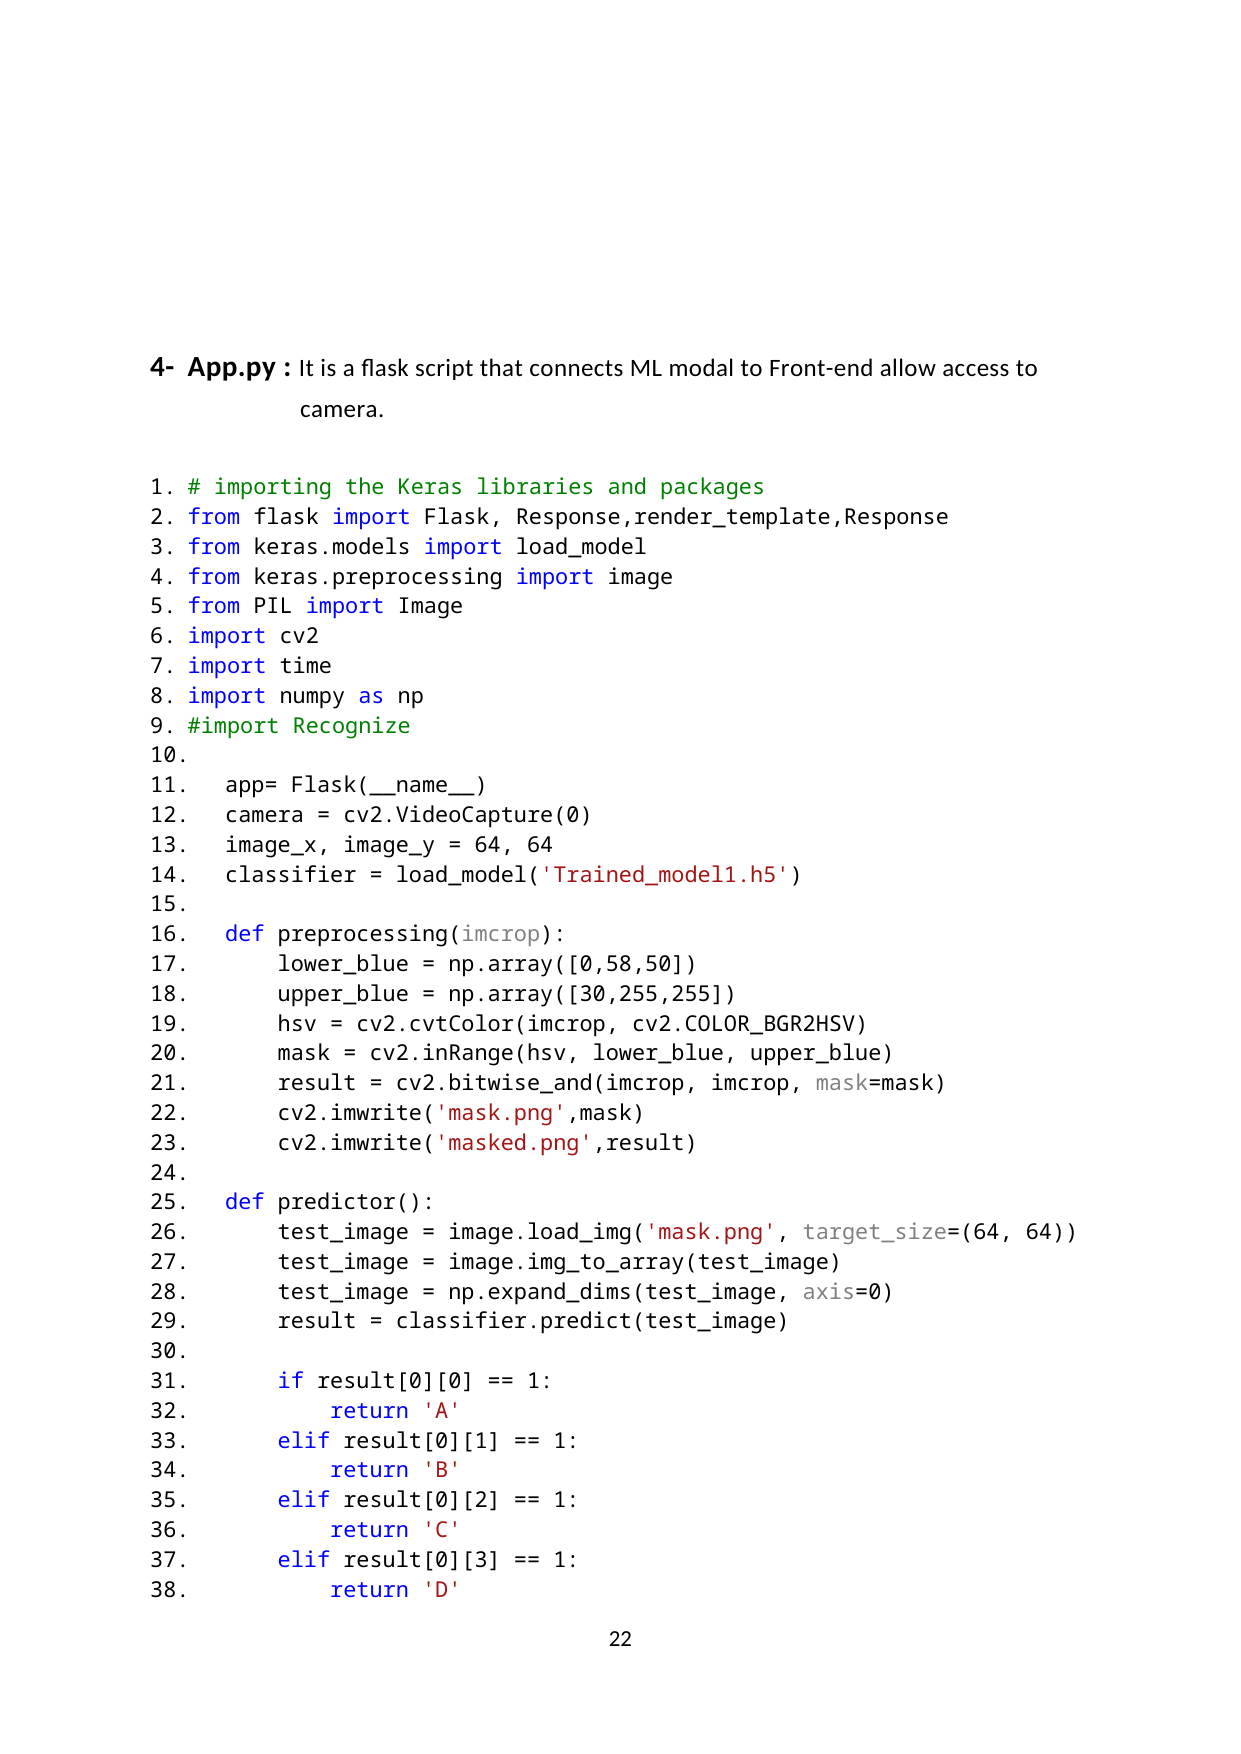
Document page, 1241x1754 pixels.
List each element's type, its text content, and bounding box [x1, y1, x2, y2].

list test_image = image.load_img('mask.png', target_size=(64, 64)) [150, 1216, 1090, 1246]
list elif result[0][1] == 1: [150, 1424, 1090, 1454]
list App.py : It is a flask script that connects ML modal to Front-end allow access to [150, 348, 1090, 384]
list test_image = image.img_to_array(test_image) [150, 1246, 1090, 1276]
list lower_blue = np.array([0,58,50]) [150, 948, 1090, 978]
list cv2.imwrite('mask.png',mask) [150, 1097, 1090, 1127]
list from flask import Flask, Response,render_template,Response [150, 501, 1090, 531]
list return 'B' [150, 1454, 1090, 1484]
list test_image = np.expand_dims(test_image, axis=0) [150, 1276, 1090, 1305]
list from keras.preprocessing import image [150, 561, 1090, 590]
list elif result[0][2] == 1: [150, 1484, 1090, 1514]
list def preprocessing(imcrop): [150, 918, 1090, 948]
list # importing the Keras libraries and packages [150, 471, 1090, 501]
list return 'D' [150, 1573, 1090, 1603]
list import numpy as np [150, 680, 1090, 709]
list if result[0][0] == 1: [150, 1365, 1090, 1395]
list def predictor(): [150, 1186, 1090, 1216]
list return 'A' [150, 1395, 1090, 1424]
list import cv2 [150, 620, 1090, 650]
list cv2.imwrite('masked.png',result) [150, 1127, 1090, 1156]
list elif result[0][3] == 1: [150, 1544, 1090, 1573]
list result = classifier.predict(test_image) [150, 1305, 1090, 1335]
list from PIL import Image [150, 590, 1090, 620]
list result = cv2.bitwise_and(imcrop, imcrop, mask=mask) [150, 1067, 1090, 1097]
list from keras.models import load_model [150, 531, 1090, 561]
list return 'C' [150, 1514, 1090, 1544]
list hsv = cv2.cvtColor(imcrop, cv2.COLOR_BGR2HSV) [150, 1007, 1090, 1037]
list upper_blue = np.array([30,255,255]) [150, 978, 1090, 1007]
list camera = cv2.VideoCapture(0) [150, 799, 1090, 829]
list camera. [187, 389, 1090, 425]
list #import Recognize [150, 709, 1090, 739]
list image_x, image_y = 64, 64 [150, 829, 1090, 858]
list classifier = load_model('Trained_model1.h5') [150, 858, 1090, 888]
list import time [150, 650, 1090, 680]
list mask = cv2.inRange(hsv, lower_blue, upper_blue) [150, 1037, 1090, 1067]
list app= Flask(__name__) [150, 769, 1090, 799]
